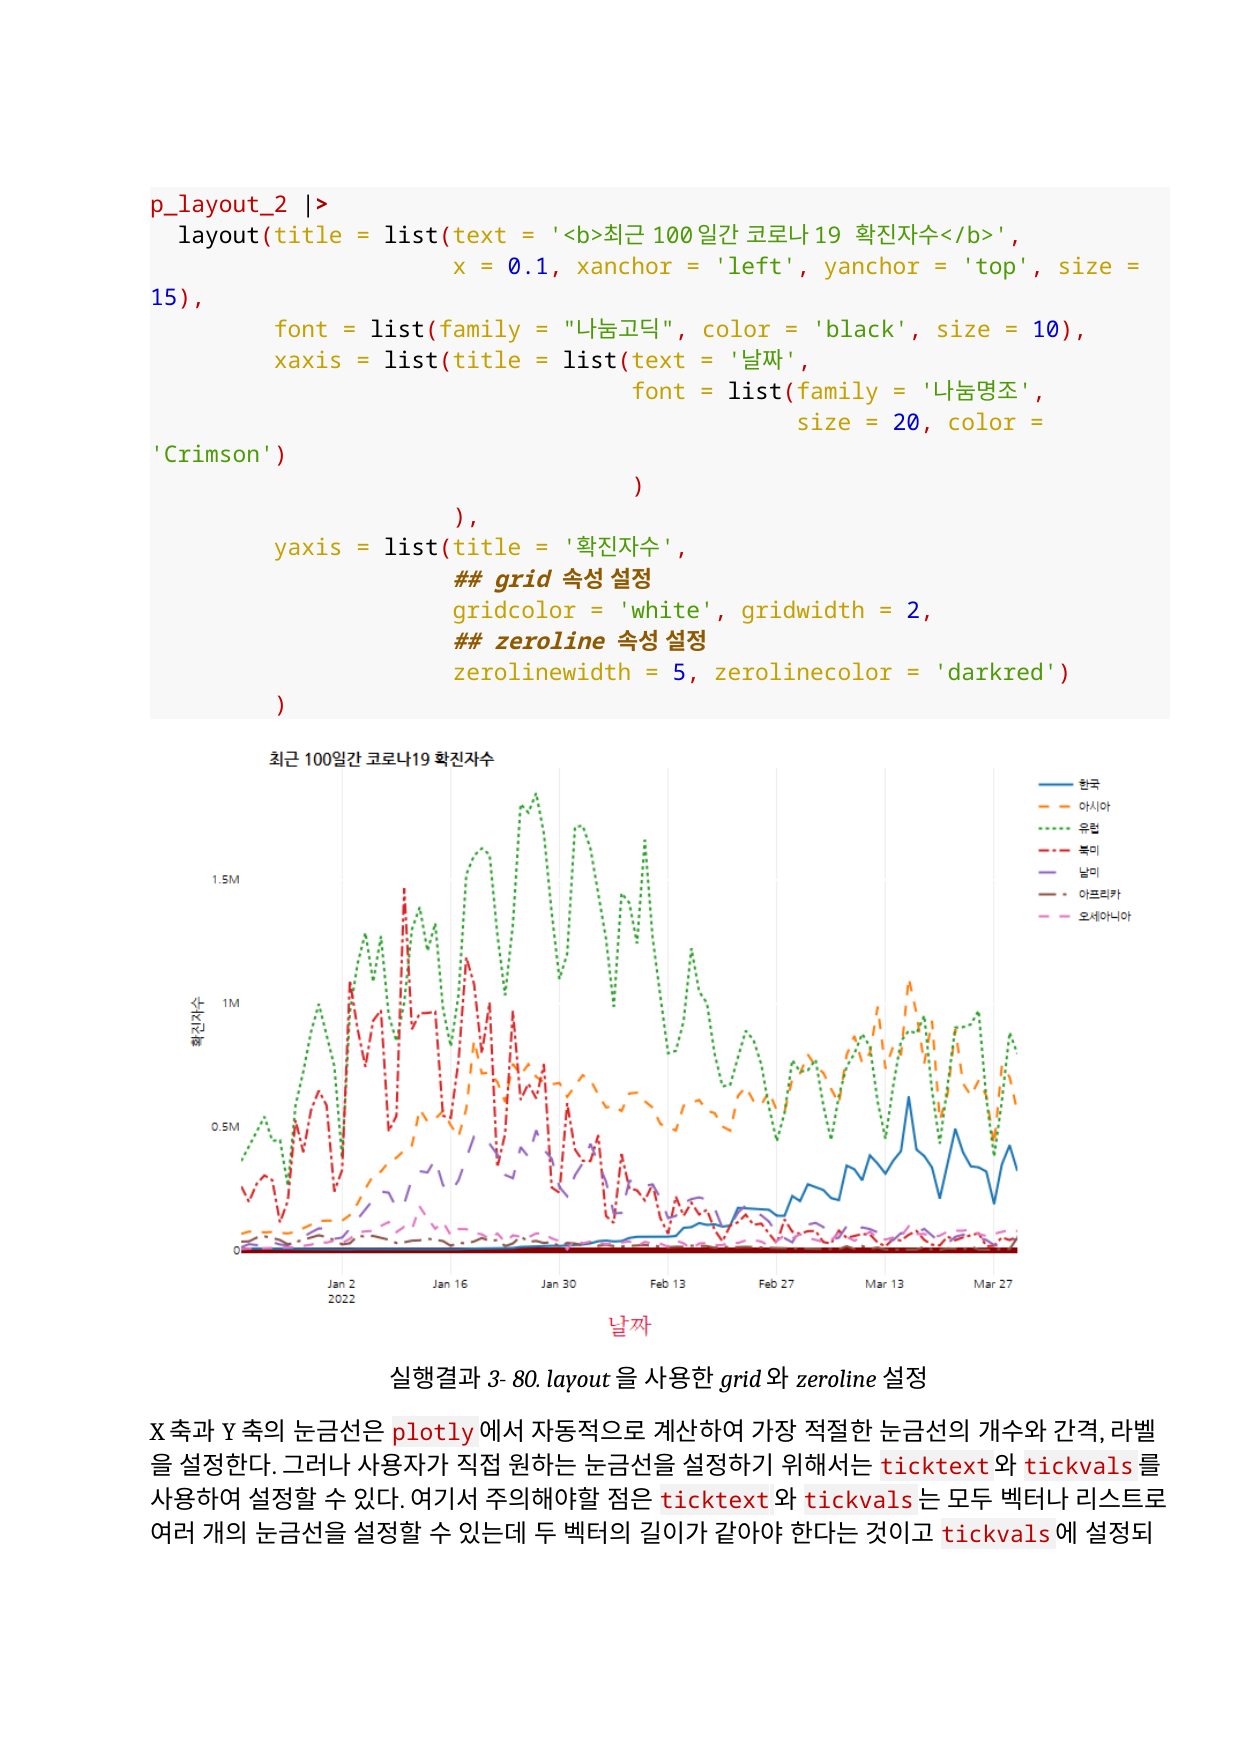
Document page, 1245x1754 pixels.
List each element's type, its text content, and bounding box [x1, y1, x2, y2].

text 실행결과 3- . layout을 사용한 grid와 zeroline 설정 [150, 1360, 1170, 1394]
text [150, 1413, 1170, 1549]
picture [172, 739, 1148, 1340]
text p_layout_2 |> layout(title = list(text = '<b>최근 100일간 코로나19 확진자수</b>', x = 0.1, xanchor = 'left', yanchor = 'top', size = 15), font = list(family = "나눔고딕", color = 'black', size = 10), xaxis = list(title = list(text = '날짜', font = list(family = '나눔명조', size = 20, color = 'Crimson') ) ), yaxis = list(title = '확진자수', ## grid 속성 설정 gridcolor = 'white', gridwidth = 2, ## zeroline 속성 설정 zerolinewidth = 5, zerolinecolor = 'darkred') ) [150, 187, 1170, 719]
